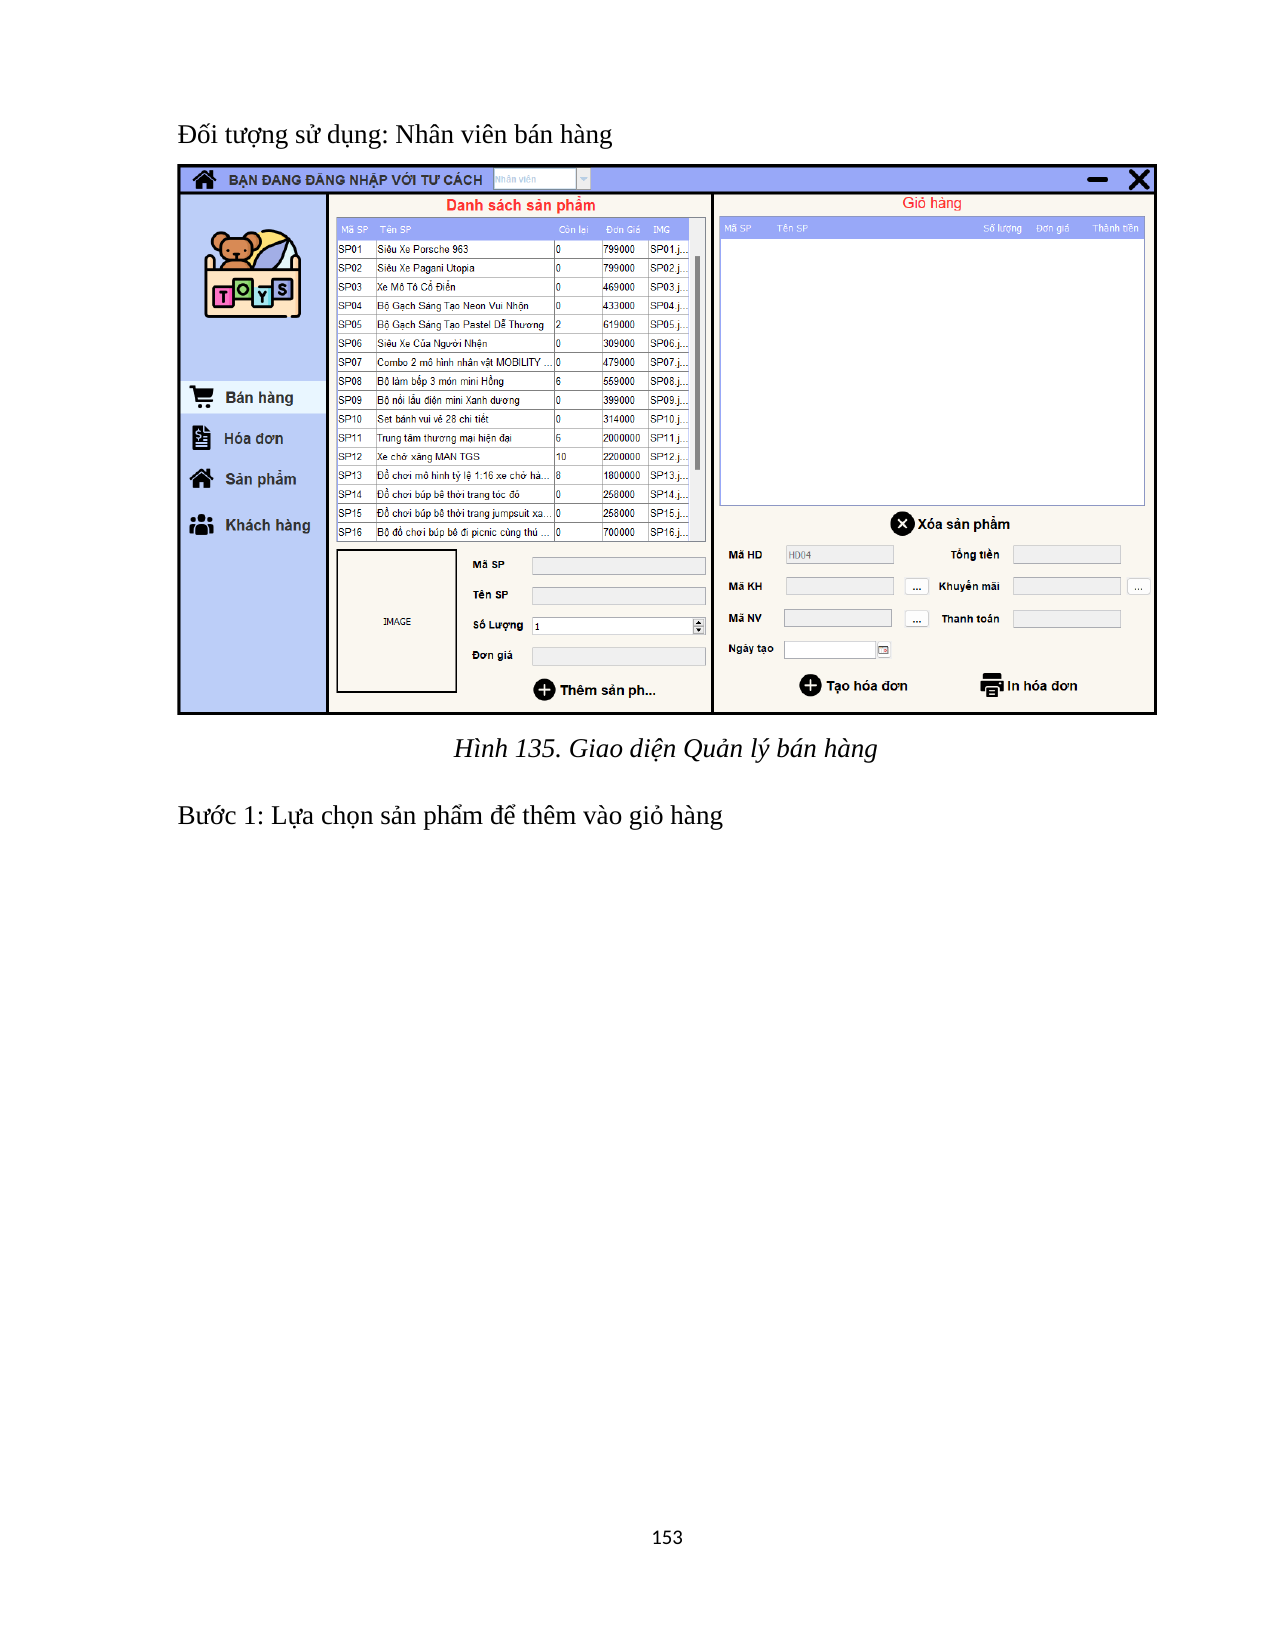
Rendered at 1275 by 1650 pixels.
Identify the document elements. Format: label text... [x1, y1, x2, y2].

text Đối tượng sử dụng: Nhân viên bán hàng [177, 118, 1157, 149]
picture [177, 164, 1157, 715]
text Bước 1: Lựa chọn sản phẩm để thêm vào giỏ hàng [177, 799, 1157, 830]
text Hình 135. Giao diện Quản lý bán hàng [177, 732, 1157, 763]
